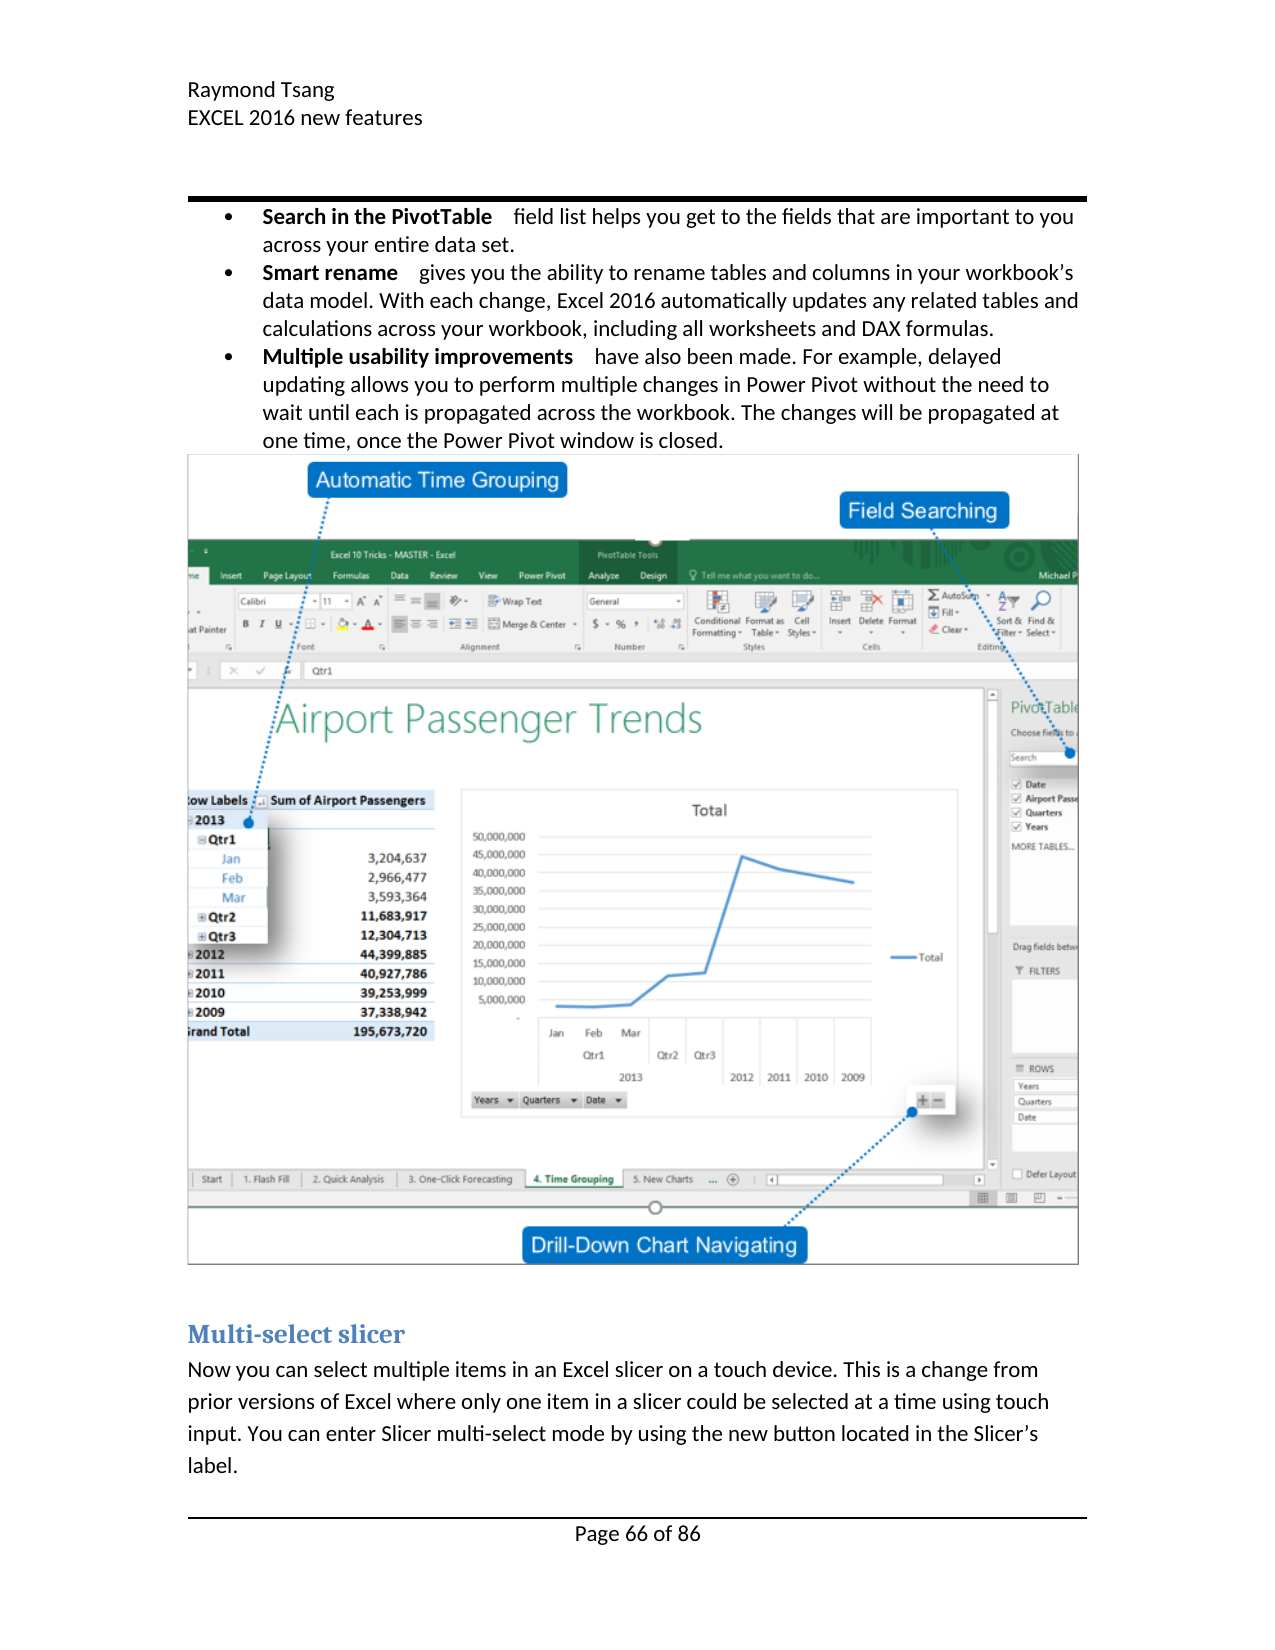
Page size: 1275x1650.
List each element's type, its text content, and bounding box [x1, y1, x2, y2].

list Search in the PivotTable field list helps you get to the fields that are important to you across your entire data set. [225, 202, 1087, 258]
list Smart rename gives you the ability to rename tables and columns in your workbook’s data model. With each change, Excel 2016 automatically updates any related tables and calculations across your workbook, including all worksheets and DAX formulas. [225, 258, 1087, 342]
list Multiple usability improvements have also been made. For example, delayed updating allows you to perform multiple changes in Power Pivot without the need to wait until each is propagated across the workbook. The changes will be propagated at one time, once the Power Pivot window is closed. [225, 342, 1087, 454]
text Now you can select multiple items in an Excel slicer on a touch device. This is a change from prior versions of Excel where only one item in a slicer could be selected at a time using touch input. You can enter Slicer multi-select mode by using the new button located in the Slicer’s label. [187, 1355, 1087, 1479]
picture [187, 454, 1079, 1265]
subtitle Multi-select slicer [187, 1319, 1087, 1350]
